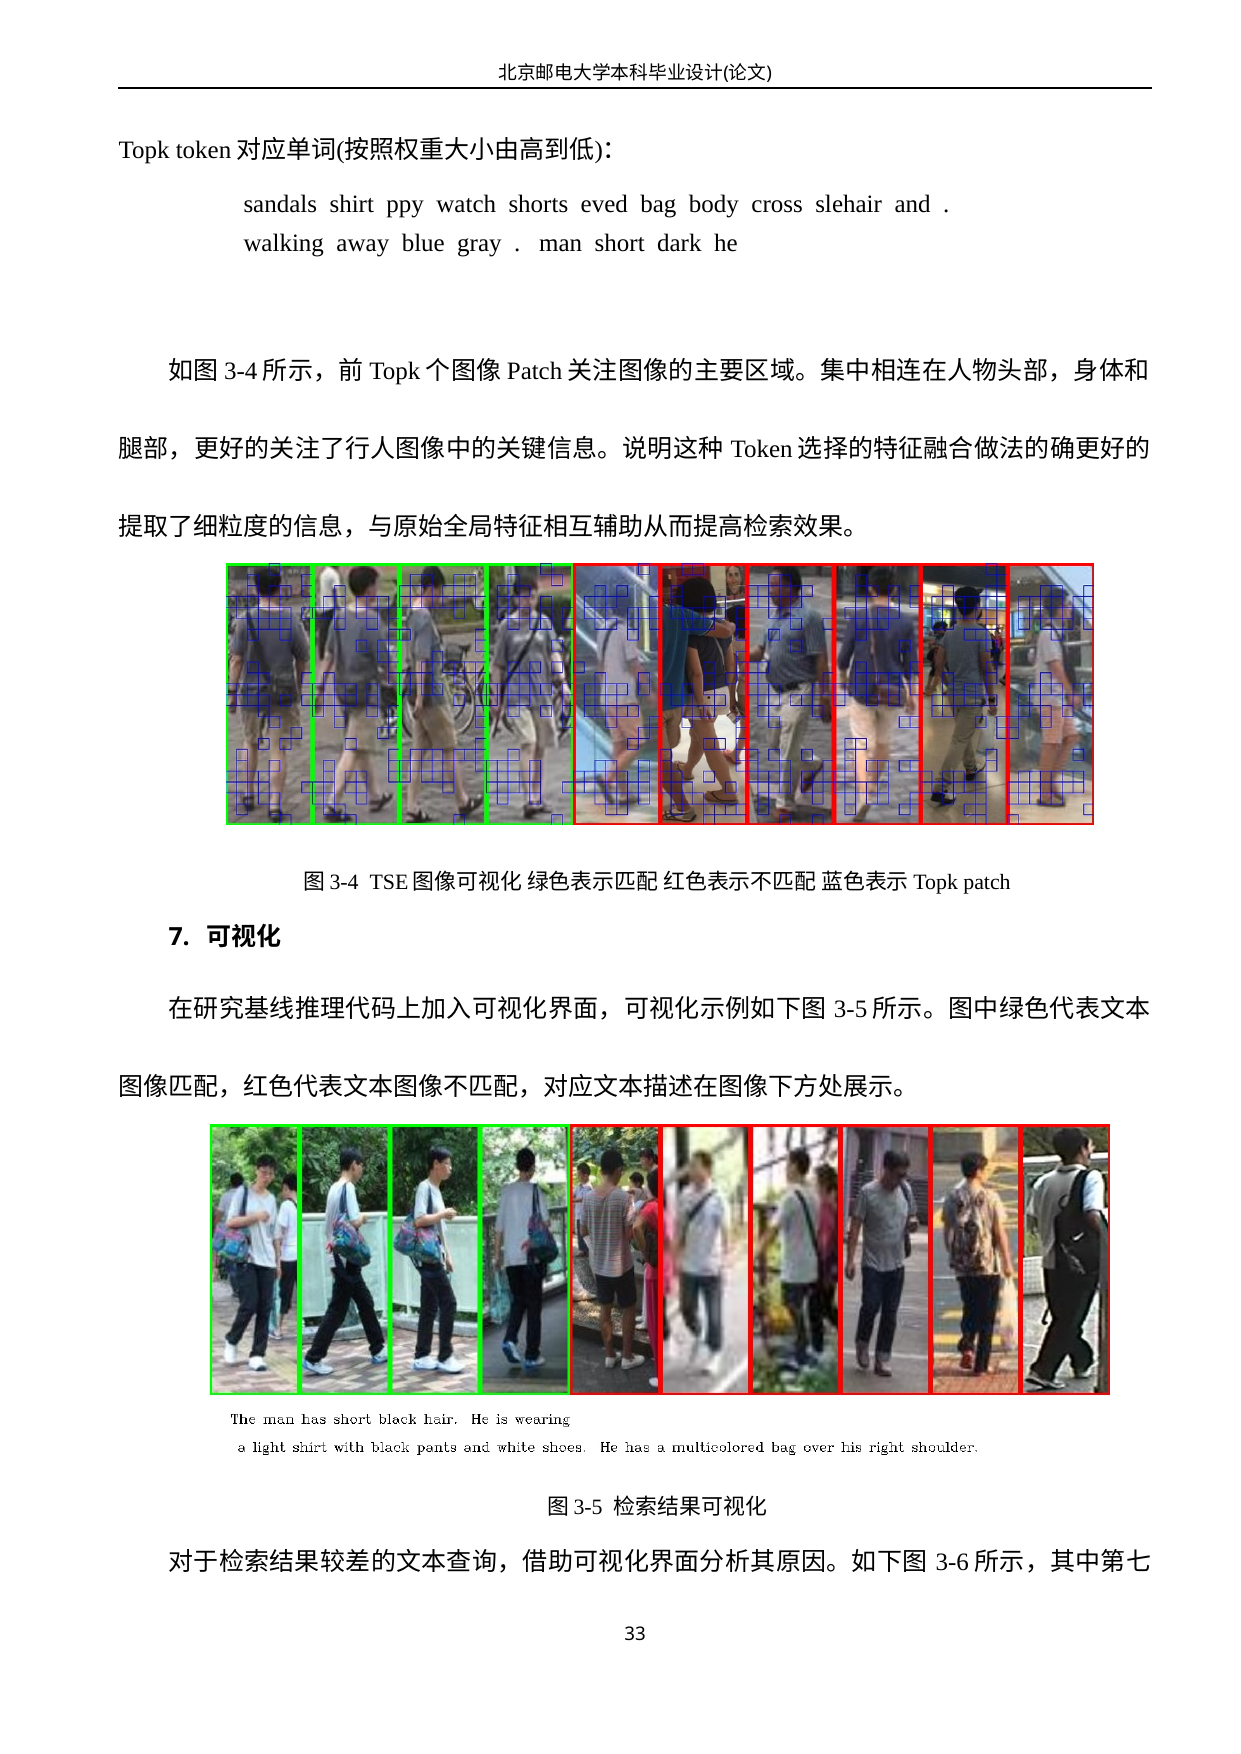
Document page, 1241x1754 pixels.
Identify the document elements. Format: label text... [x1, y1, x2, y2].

text 图3-5 检索结果可视化 [118, 1488, 1152, 1521]
list 可视化 [168, 902, 1152, 967]
picture [226, 563, 1094, 825]
text Topk token对应单词(按照权重大小由高到低)： [118, 116, 1152, 181]
text 图3-4 TSE图像可视化 绿色表示匹配 红色表示不匹配 蓝色表示Topk patch [118, 863, 1152, 896]
text 在研究基线推理代码上加入可视化界面，可视化示例如下图3-5所示。图中绿色代表文本图像匹配，红色代表文本图像不匹配，对应文本描述在图像下方处展示。 [118, 974, 1152, 1117]
text walking away blue gray . man short dark he [118, 226, 1152, 258]
text sandals shirt ppy watch shorts eved bag body cross slehair and . [118, 188, 1152, 220]
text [118, 1527, 1152, 1592]
picture [209, 1124, 1110, 1479]
text 如图3-4所示，前Topk个图像Patch关注图像的主要区域。集中相连在人物头部，身体和腿部，更好的关注了行人图像中的关键信息。说明这种Token选择的特征融合做法的确更好的提取了细粒度的信息，与原始全局特征相互辅助从而提高检索效果。 [118, 336, 1152, 557]
